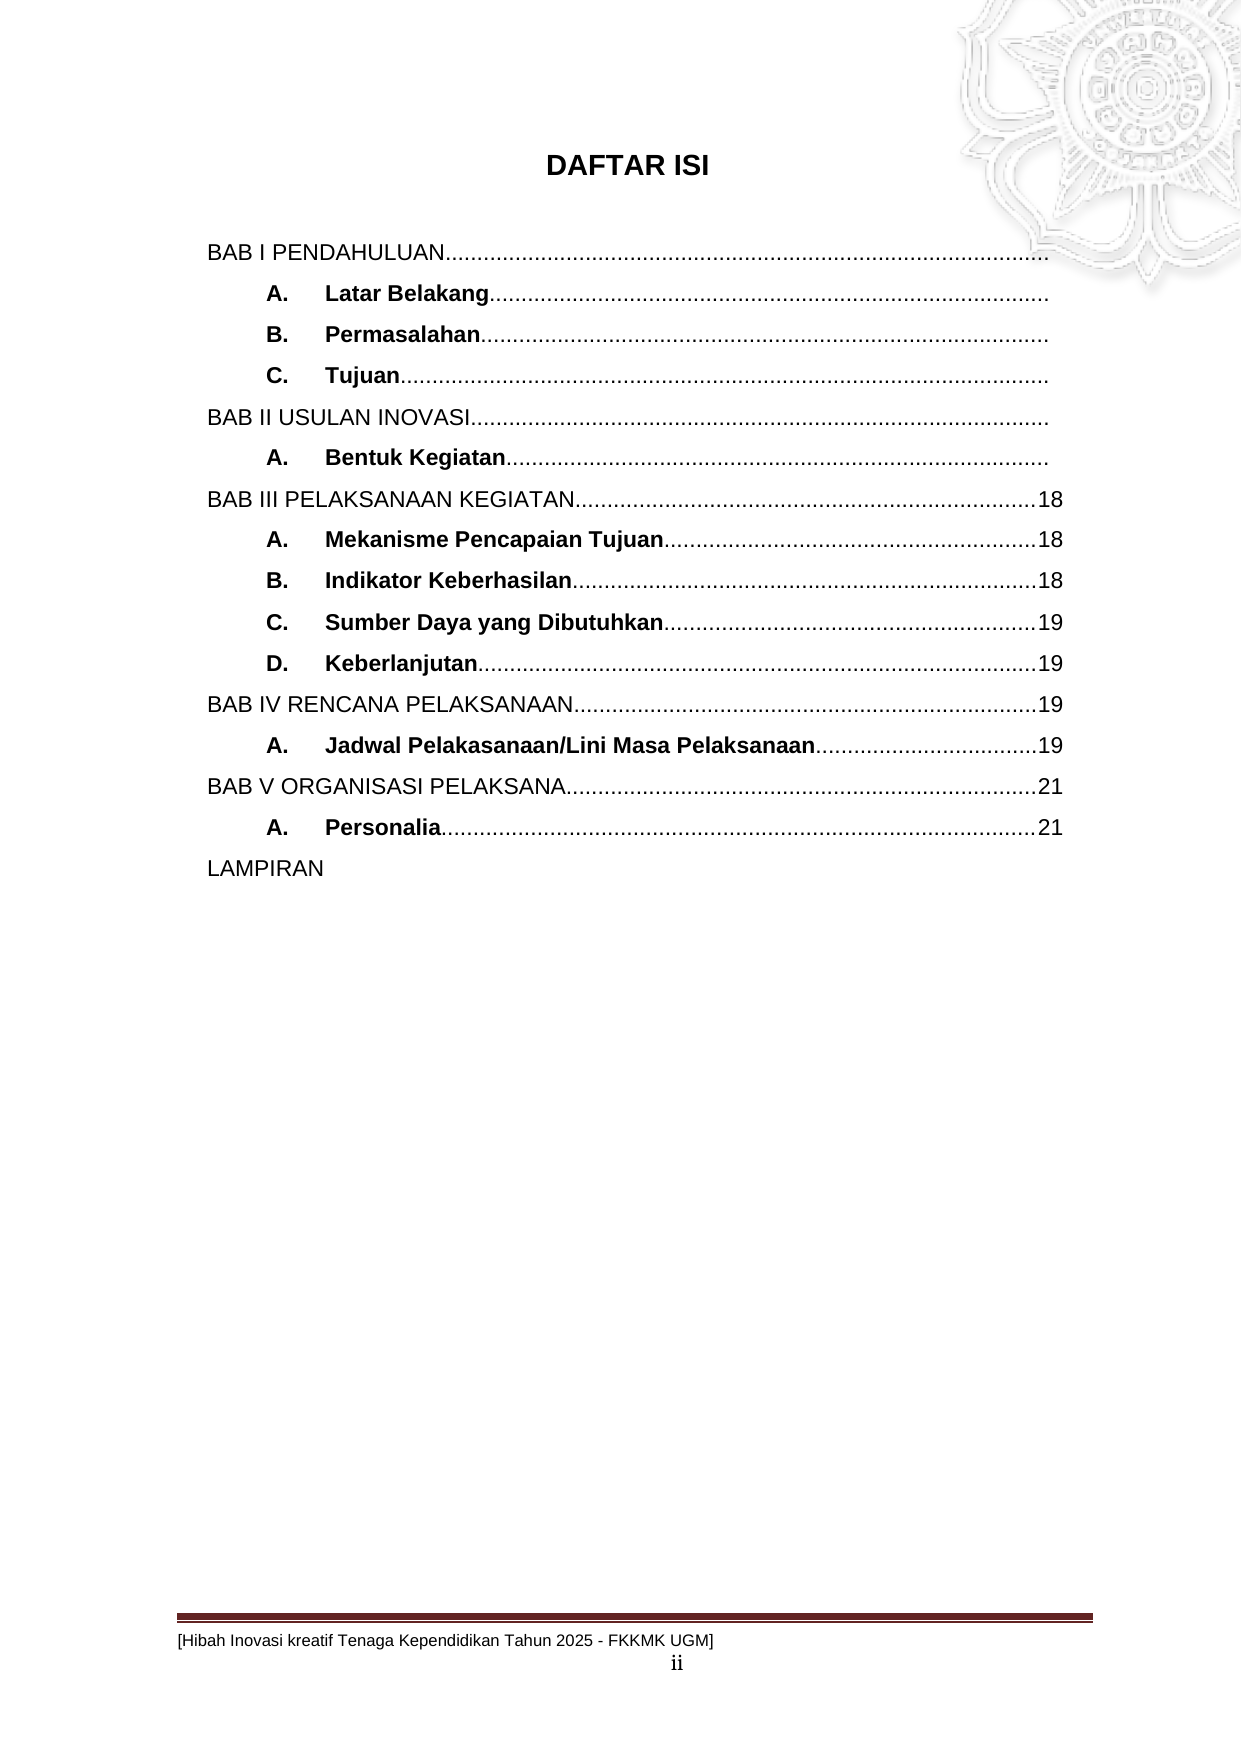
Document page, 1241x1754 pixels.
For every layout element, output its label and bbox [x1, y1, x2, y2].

picture [957, 0, 1241, 287]
